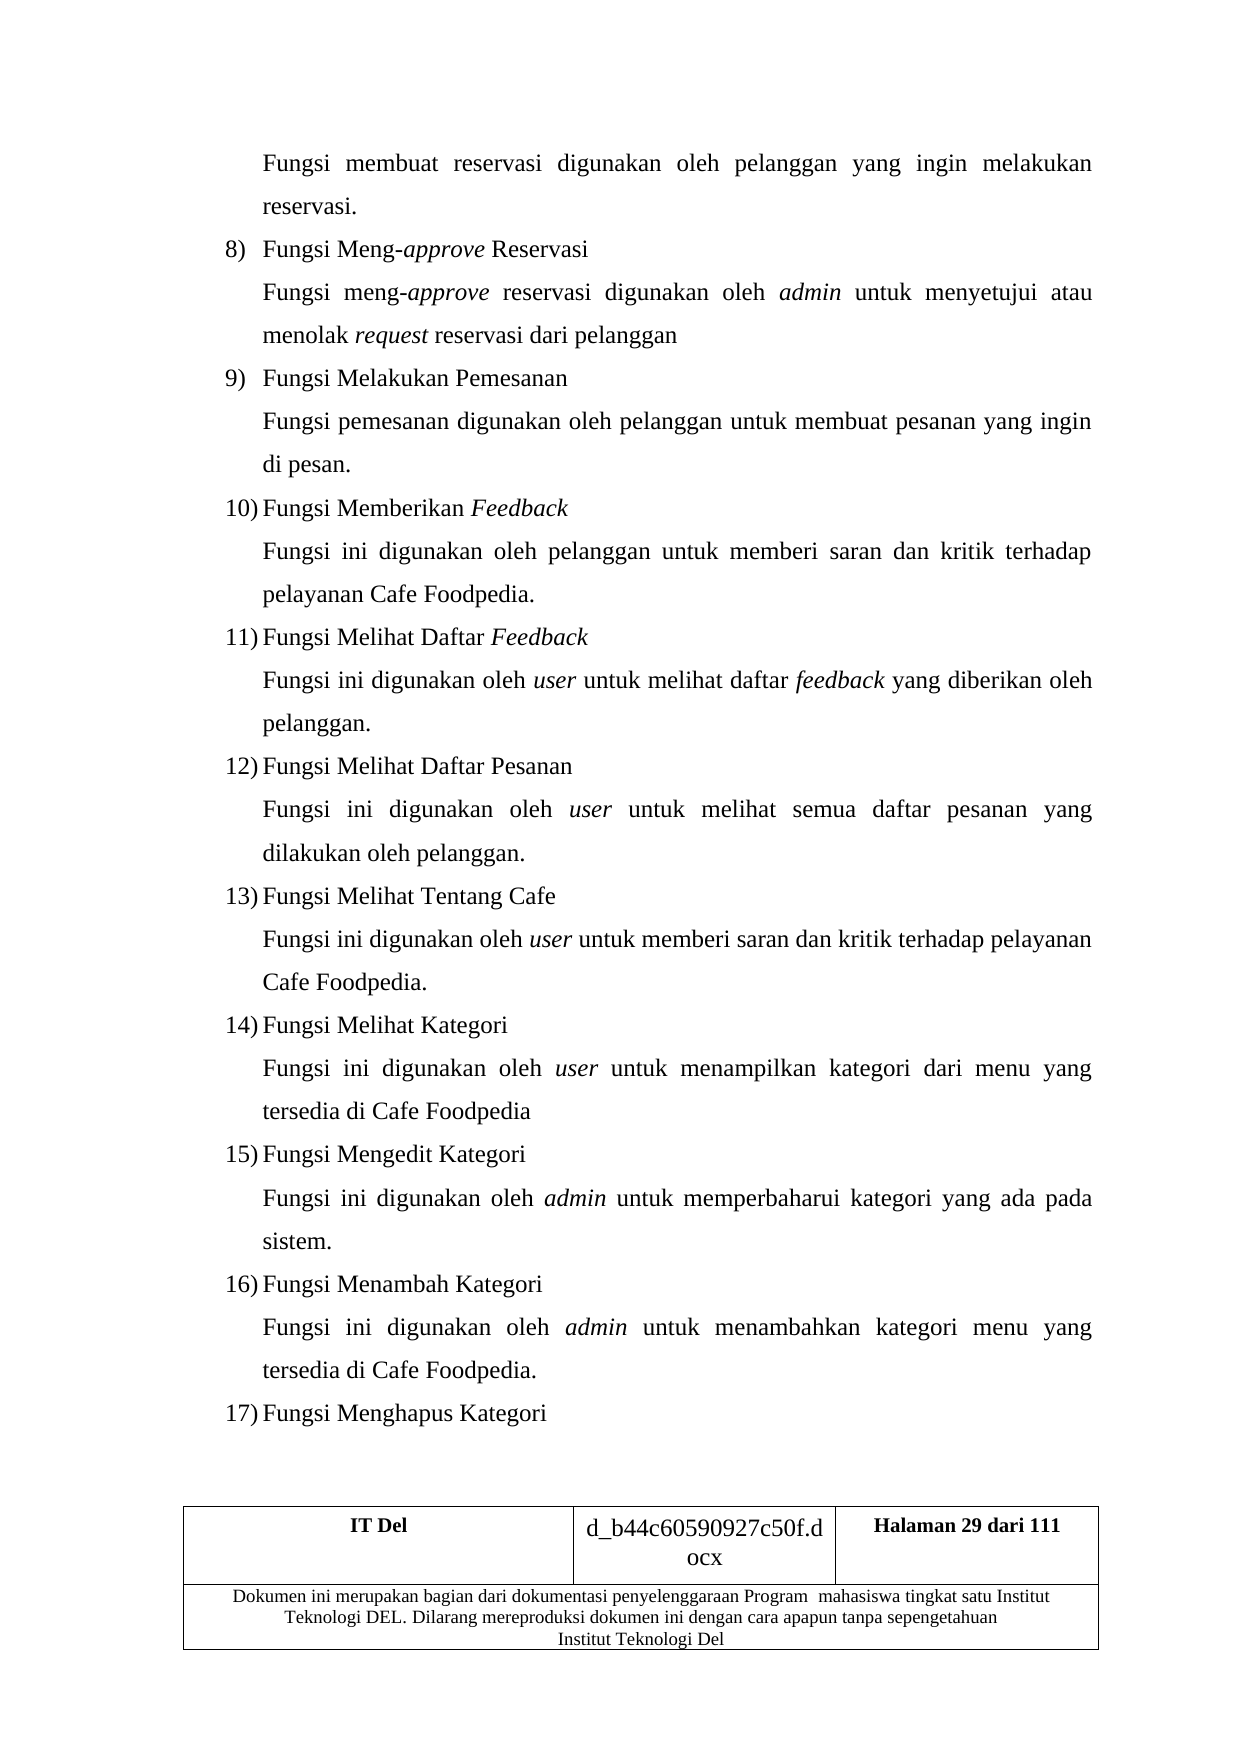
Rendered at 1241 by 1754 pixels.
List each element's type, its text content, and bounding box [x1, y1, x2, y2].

list Fungsi Mengedit Kategori [225, 1139, 1092, 1168]
list Fungsi Melihat Daftar Pesanan [225, 751, 1092, 780]
list Fungsi ini digunakan oleh admin untuk memperbaharui kategori yang ada pada sistem. [262, 1183, 1092, 1254]
list Fungsi Melihat Daftar Feedback [225, 622, 1092, 651]
text Fungsi pemesanan digunakan oleh pelanggan untuk membuat pesanan yang ingin di pesan. [262, 406, 1092, 478]
list Fungsi Melihat Tentang Cafe [225, 881, 1092, 909]
list Fungsi Memberikan Feedback [225, 493, 1092, 521]
list Fungsi Melakukan Pemesanan [225, 363, 1092, 392]
text Fungsi membuat reservasi digunakan oleh pelanggan yang ingin melakukan reservasi. [262, 148, 1092, 219]
text Fungsi ini digunakan oleh pelanggan untuk memberi saran dan kritik terhadap pelayanan Cafe Foodpedia. [262, 536, 1092, 608]
list Fungsi ini digunakan oleh admin untuk menambahkan kategori menu yang tersedia di Cafe Foodpedia. [262, 1312, 1092, 1384]
list Fungsi Melihat Kategori [225, 1010, 1092, 1039]
text Fungsi ini digunakan oleh user untuk melihat semua daftar pesanan yang dilakukan oleh pelanggan. [262, 794, 1092, 866]
text Fungsi meng-approve reservasi digunakan oleh admin untuk menyetujui atau menolak request reservasi dari pelanggan [262, 277, 1092, 349]
text Fungsi ini digunakan oleh user untuk memberi saran dan kritik terhadap pelayanan Cafe Foodpedia. [262, 924, 1092, 996]
list Fungsi Menambah Kategori [225, 1269, 1092, 1298]
text Fungsi ini digunakan oleh user untuk melihat daftar feedback yang diberikan oleh pelanggan. [262, 665, 1092, 737]
list Fungsi Meng-approve Reservasi [225, 234, 1092, 263]
list Fungsi ini digunakan oleh user untuk menampilkan kategori dari menu yang tersedia di Cafe Foodpedia [262, 1053, 1092, 1125]
list Fungsi Menghapus Kategori [225, 1398, 1092, 1427]
